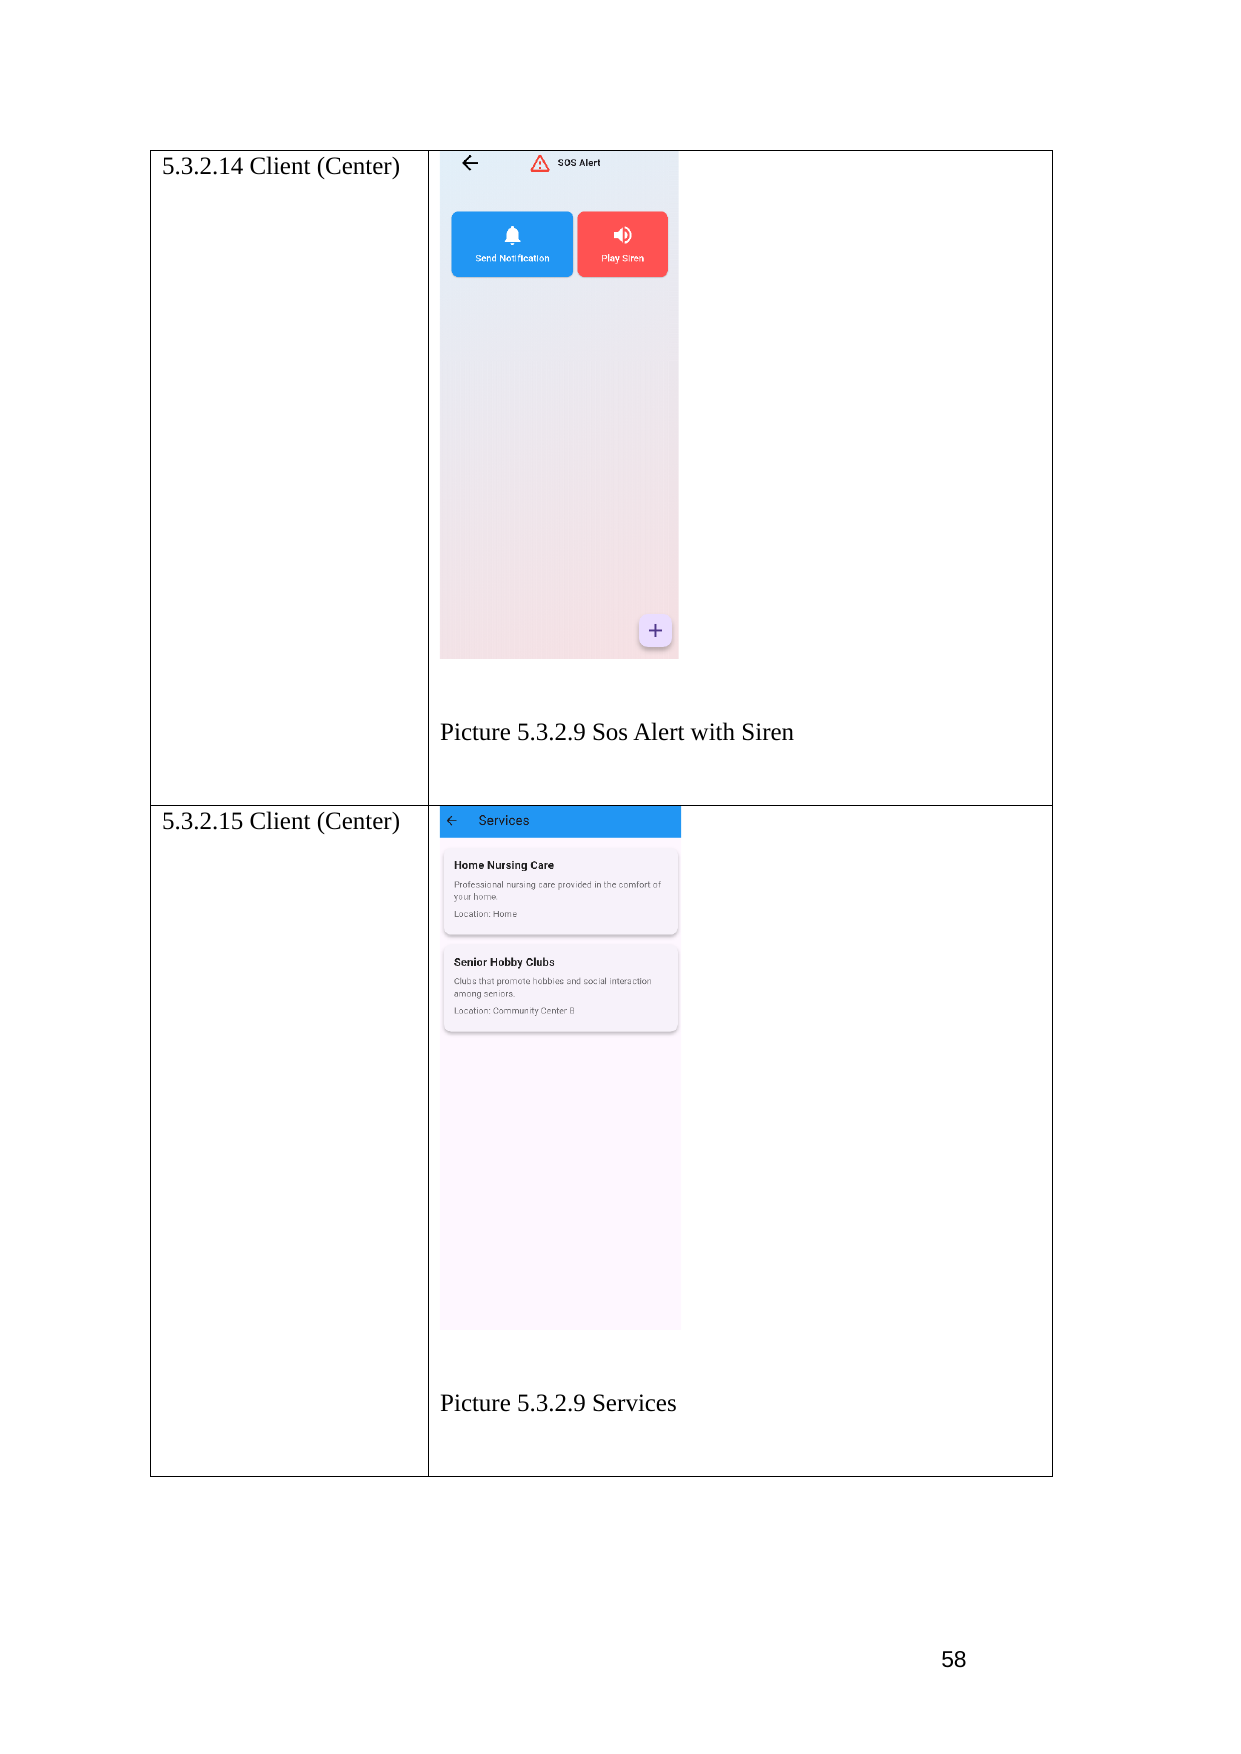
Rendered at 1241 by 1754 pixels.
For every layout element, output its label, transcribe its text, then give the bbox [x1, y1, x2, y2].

table_cell 5.3.2.15 Client (Center) [151, 806, 428, 1476]
picture [439, 806, 682, 1330]
table_cell 5.3.2.14 Client (Center) [151, 151, 428, 805]
picture [439, 151, 679, 659]
table_cell Picture 5.3.2.9 Sos Alert with Siren [429, 151, 1052, 805]
table_cell Picture 5.3.2.9 Services [429, 806, 1052, 1476]
